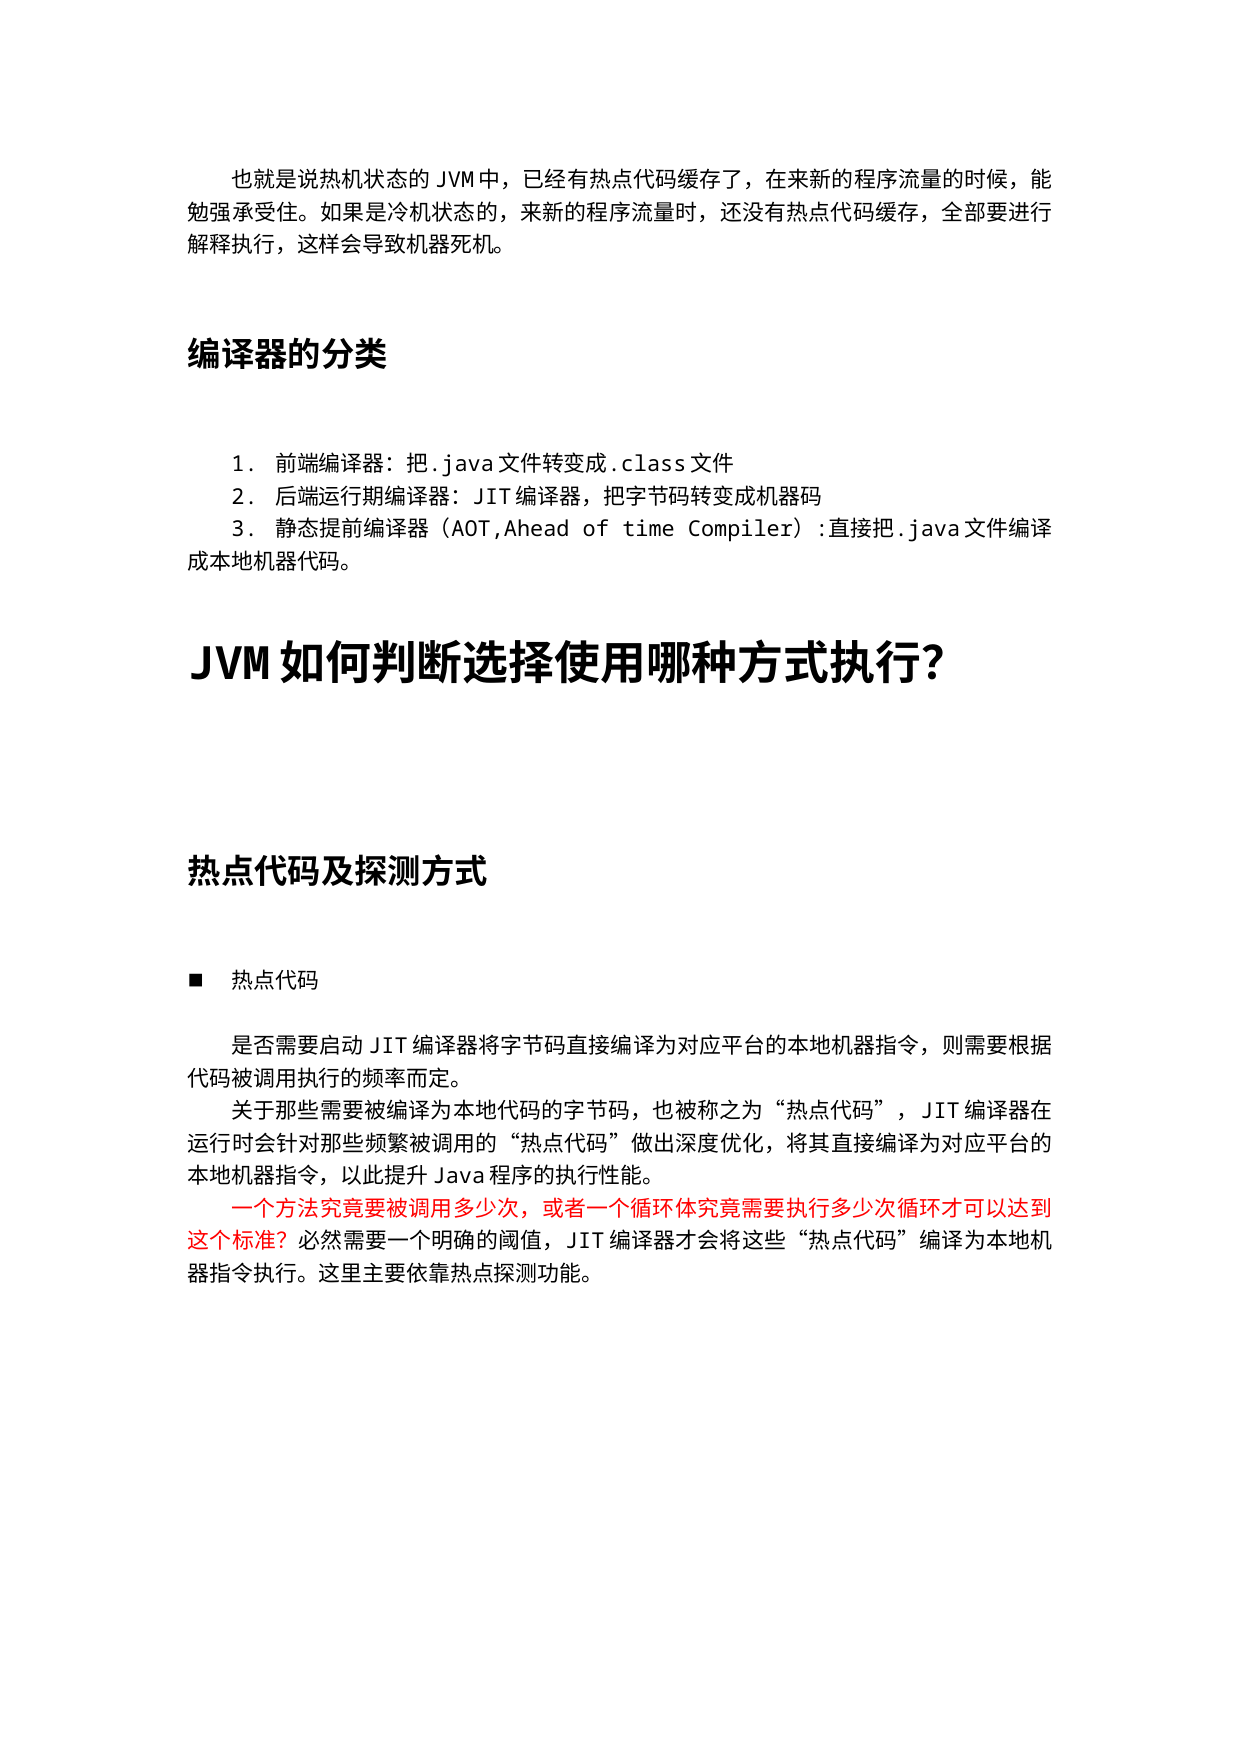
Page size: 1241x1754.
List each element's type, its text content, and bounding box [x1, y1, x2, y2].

list 静态提前编译器（AOT,Ahead of time Compiler）:直接把.java文件编译成本地机器代码。 [187, 511, 1053, 576]
text 关于那些需要被编译为本地代码的字节码，也被称之为“热点代码”，JIT编译器在运行时会针对那些频繁被调用的“热点代码”做出深度优化，将其直接编译为对应平台的本地机器指令，以此提升Java程序的执行性能。 [187, 1093, 1053, 1191]
subtitle 编译器的分类 [187, 319, 1053, 384]
subtitle 热点代码及探测方式 [187, 836, 1053, 901]
list 前端编译器：把.java文件转变成.class文件 [187, 446, 1053, 478]
text 一个方法究竟要被调用多少次，或者一个循环体究竟需要执行多少次循环才可以达到这个标准？必然需要一个明确的阈值，JIT编译器才会将这些“热点代码”编译为本地机器指令执行。这里主要依靠热点探测功能。 [187, 1191, 1053, 1288]
subtitle JVM如何判断选择使用哪种方式执行？ [187, 611, 1053, 709]
list 后端运行期编译器：JIT编译器，把字节码转变成机器码 [187, 478, 1053, 511]
list 热点代码 [187, 963, 1053, 996]
list 也就是说热机状态的JVM中，已经有热点代码缓存了，在来新的程序流量的时候，能勉强承受住。如果是冷机状态的，来新的程序流量时，还没有热点代码缓存，全部要进行解释执行，这样会导致机器死机。 [187, 162, 1053, 259]
text 是否需要启动JIT编译器将字节码直接编译为对应平台的本地机器指令，则需要根据代码被调用执行的频率而定。 [187, 1028, 1053, 1093]
